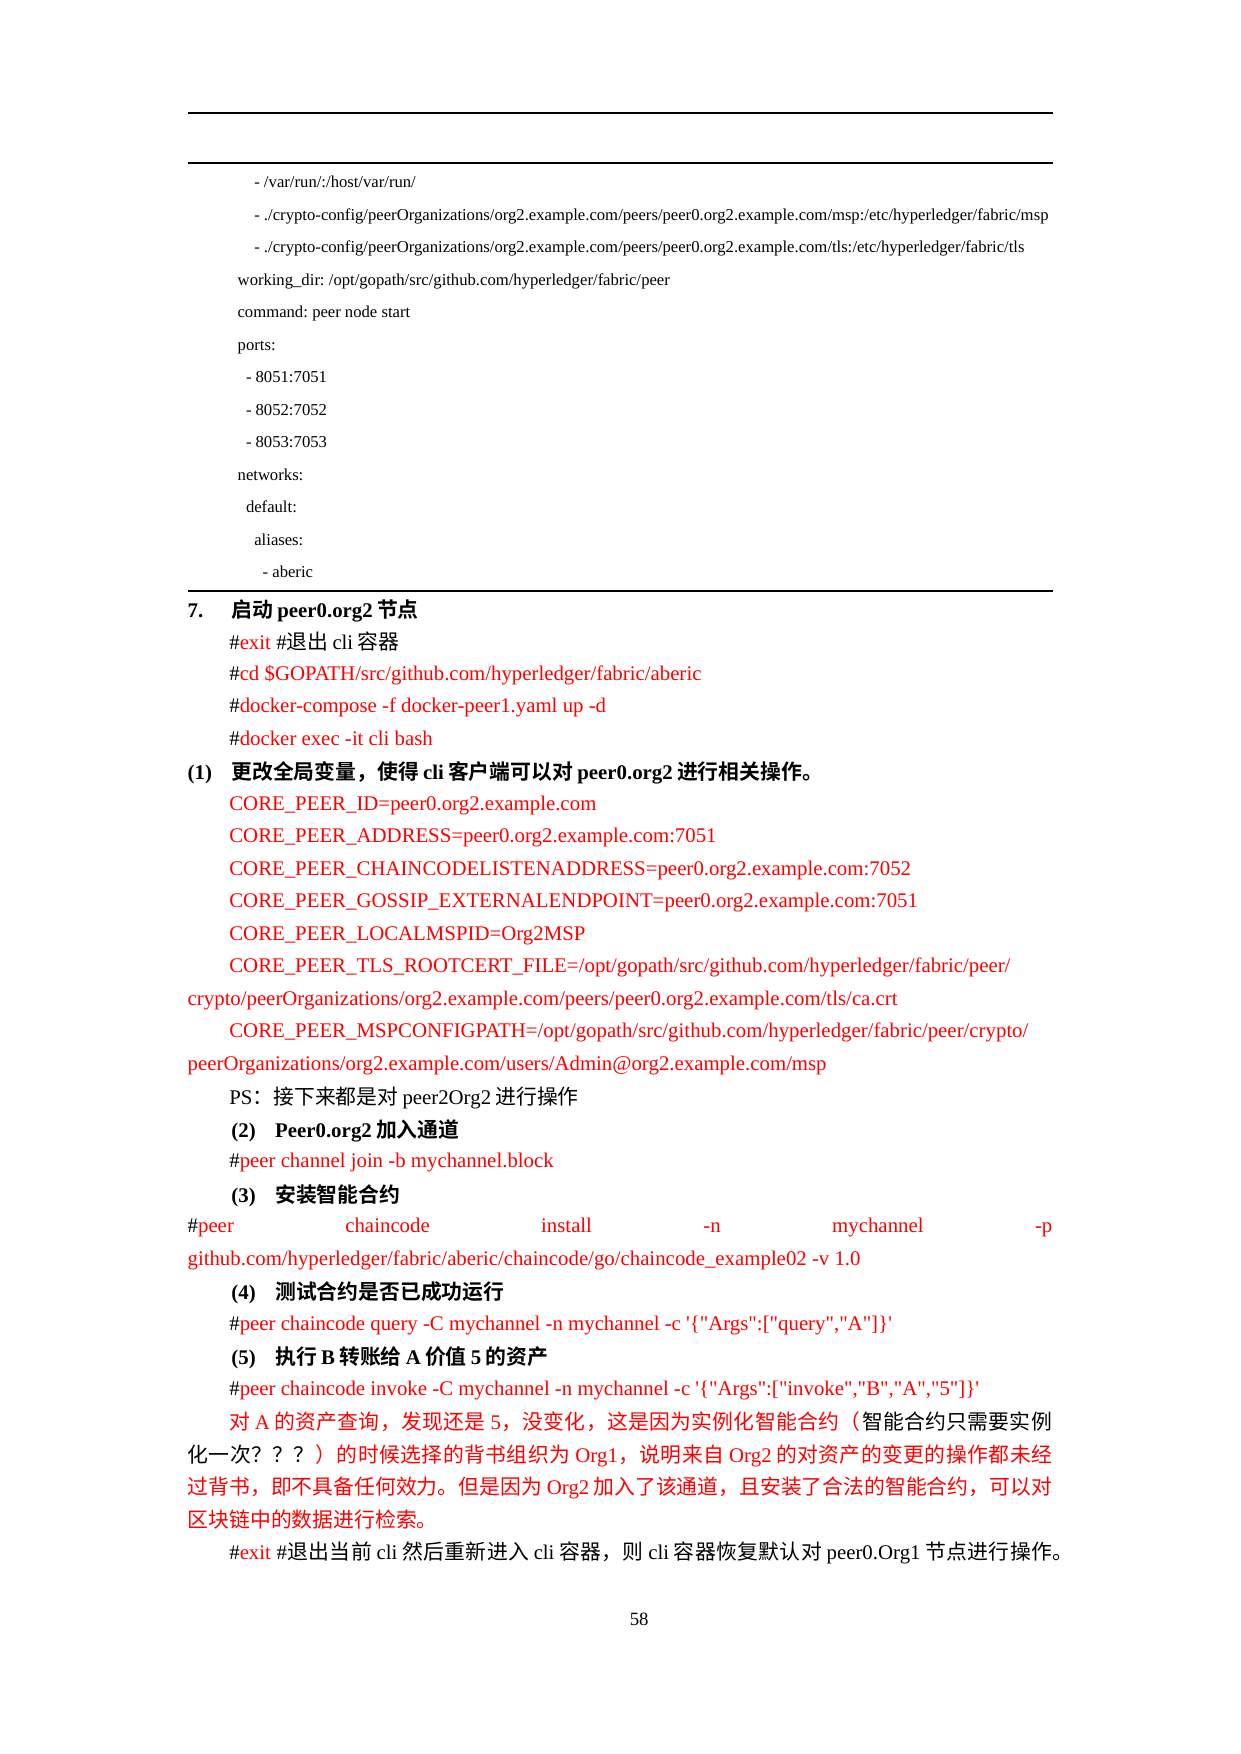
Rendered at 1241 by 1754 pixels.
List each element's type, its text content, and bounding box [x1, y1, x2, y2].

text - 8051:7051 [187, 361, 1053, 393]
text PS：接下来都是对peer2Org2进行操作 [187, 1079, 1053, 1112]
subtitle Peer0.org2加入通道 [231, 1112, 1053, 1144]
subtitle 测试合约是否已成功运行 [231, 1274, 1053, 1307]
text CORE_PEER_ID=peer0.org2.example.com [187, 787, 1053, 819]
text #exit #退出cli容器 [187, 624, 1053, 657]
text command: peer node start [187, 296, 1053, 328]
text 对A的资产查询，发现还是5，没变化，这是因为实例化智能合约（智能合约只需要实例化一次？？？）的时候选择的背书组织为Org1，说明来自Org2的对资产的变更的操作都未经过背书，即不具备任何效力。但是因为Org2加入了该通道，且安装了合法的智能合约，可以对区块链中的数据进行检索。 [187, 1404, 1053, 1534]
text aliases: [187, 523, 1053, 552]
text CORE_PEER_GOSSIP_EXTERNALENDPOINT=peer0.org2.example.com:7051 [187, 884, 1053, 917]
text - ./crypto-config/peerOrganizations/org2.example.com/peers/peer0.org2.example.com/msp:/etc/hyperledger/fabric/msp [187, 198, 1053, 231]
text - /var/run/:/host/var/run/ [187, 163, 1053, 198]
text - 8052:7052 [187, 393, 1053, 426]
text ports: [187, 328, 1053, 361]
text #docker exec -it cli bash [187, 722, 1053, 754]
text - 8053:7053 [187, 426, 1053, 458]
text CORE_PEER_TLS_ROOTCERT_FILE=/opt/gopath/src/github.com/hyperledger/fabric/peer/crypto/peerOrganizations/org2.example.com/peers/peer0.org2.example.com/tls/ca.crt [187, 949, 1053, 1014]
subtitle 安装智能合约 [231, 1177, 1053, 1209]
text #peer chaincode query -C mychannel -n mychannel -c '{"Args":["query","A"]}' [187, 1307, 1053, 1339]
subtitle 启动peer0.org2节点 [187, 592, 1053, 624]
text default: [187, 491, 1053, 523]
text working_dir: /opt/gopath/src/github.com/hyperledger/fabric/peer [187, 263, 1053, 296]
text #peer channel join -b mychannel.block [187, 1144, 1053, 1177]
text #peer chaincode invoke -C mychannel -n mychannel -c '{"Args":["invoke","B","A","5"]}' [187, 1372, 1053, 1404]
text #cd $GOPATH/src/github.com/hyperledger/fabric/aberic [187, 657, 1053, 689]
subtitle 执行B转账给A价值5的资产 [231, 1339, 1053, 1372]
subtitle 更改全局变量，使得cli客户端可以对peer0.org2进行相关操作。 [187, 754, 1053, 787]
text networks: [187, 458, 1053, 491]
text - aberic [187, 552, 1053, 592]
text CORE_PEER_MSPCONFIGPATH=/opt/gopath/src/github.com/hyperledger/fabric/peer/crypto/peerOrganizations/org2.example.com/users/Admin@org2.example.com/msp [187, 1014, 1053, 1079]
text CORE_PEER_CHAINCODELISTENADDRESS=peer0.org2.example.com:7052 [187, 852, 1053, 884]
text CORE_PEER_ADDRESS=peer0.org2.example.com:7051 [187, 819, 1053, 852]
text #peer chaincode install -n mychannel -p github.com/hyperledger/fabric/aberic/chaincode/go/chaincode_example02 -v 1.0 [187, 1209, 1053, 1274]
text CORE_PEER_LOCALMSPID=Org2MSP [187, 917, 1053, 949]
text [187, 1534, 1053, 1567]
text - ./crypto-config/peerOrganizations/org2.example.com/peers/peer0.org2.example.com/tls:/etc/hyperledger/fabric/tls [187, 231, 1053, 263]
text #docker-compose -f docker-peer1.yaml up -d [187, 689, 1053, 722]
